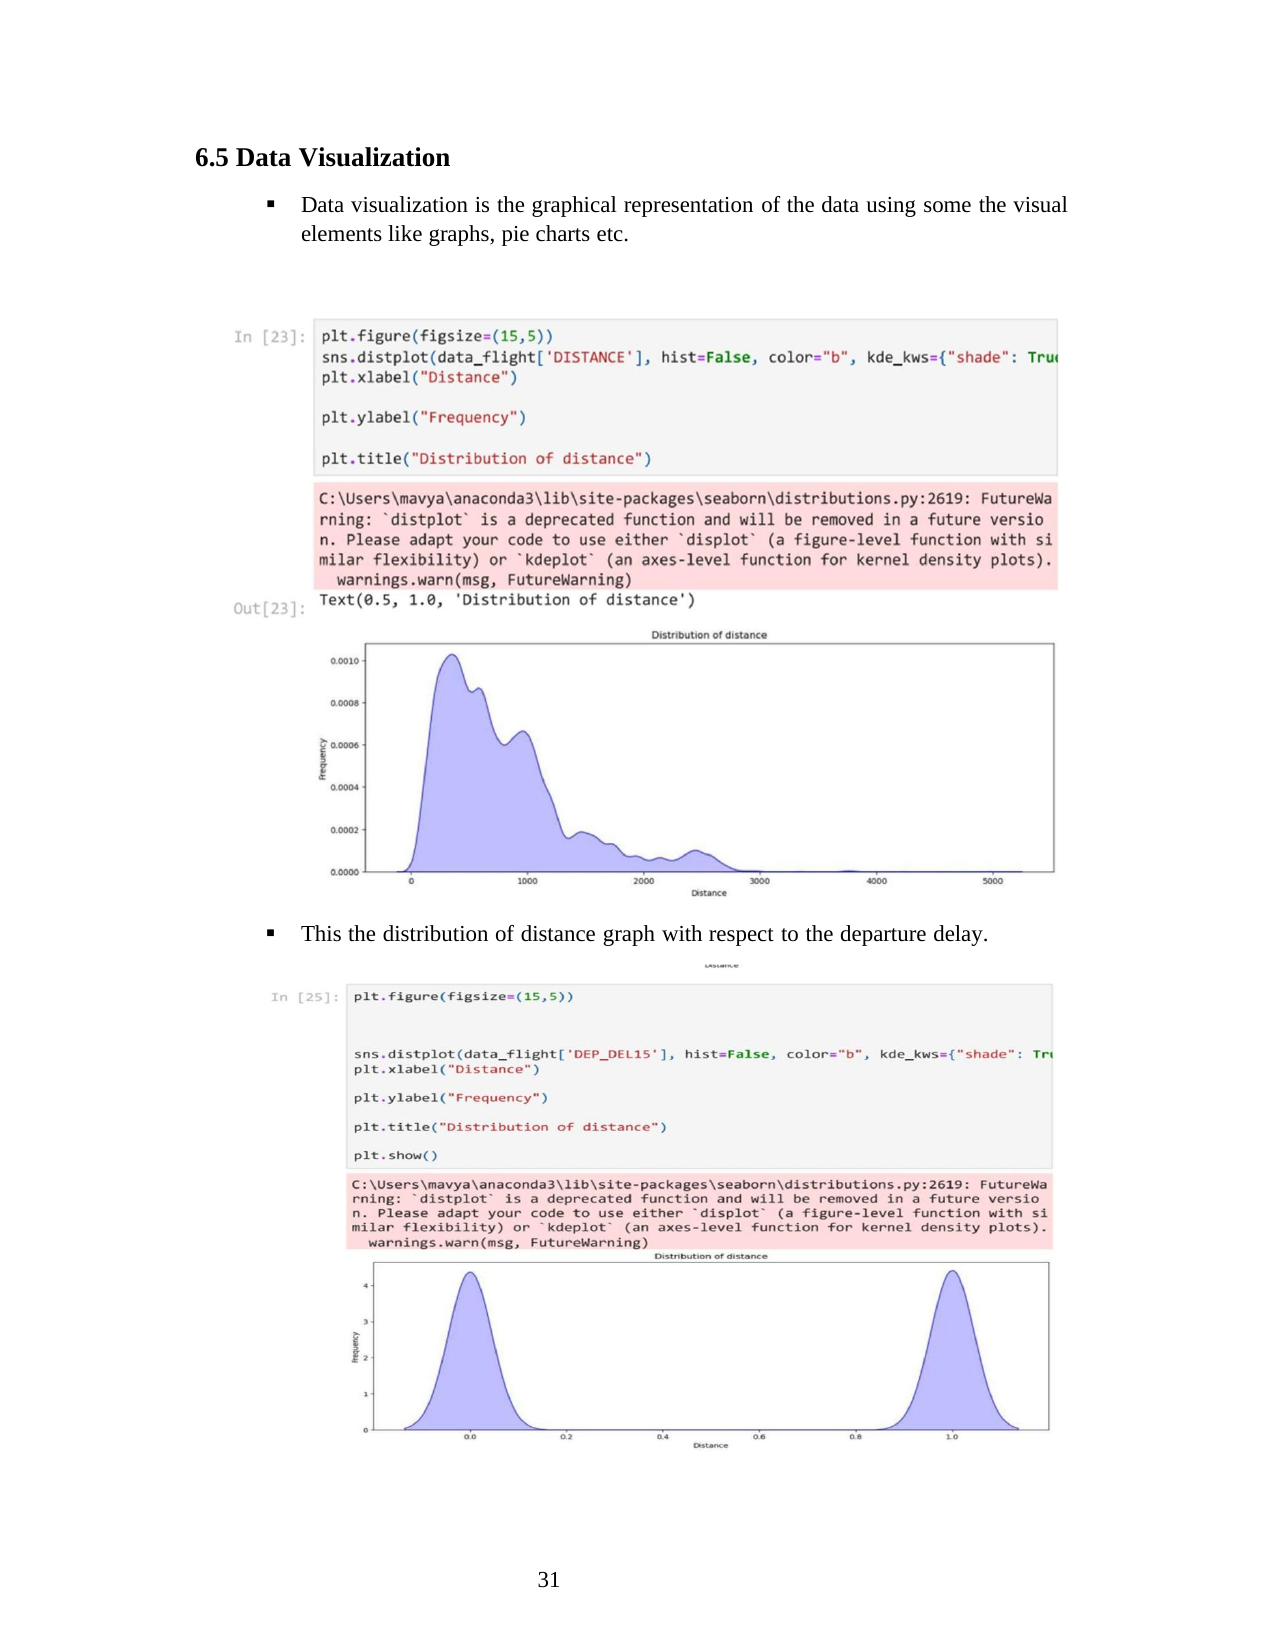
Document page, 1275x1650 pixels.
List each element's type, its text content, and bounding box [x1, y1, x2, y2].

picture [268, 964, 1057, 1451]
picture [233, 317, 1059, 899]
subtitle 6.5 Data Visualization [195, 141, 1231, 173]
list Data visualization is the graphical representation of the data using some the visual elements like graphs, pie charts etc. [265, 191, 1070, 246]
